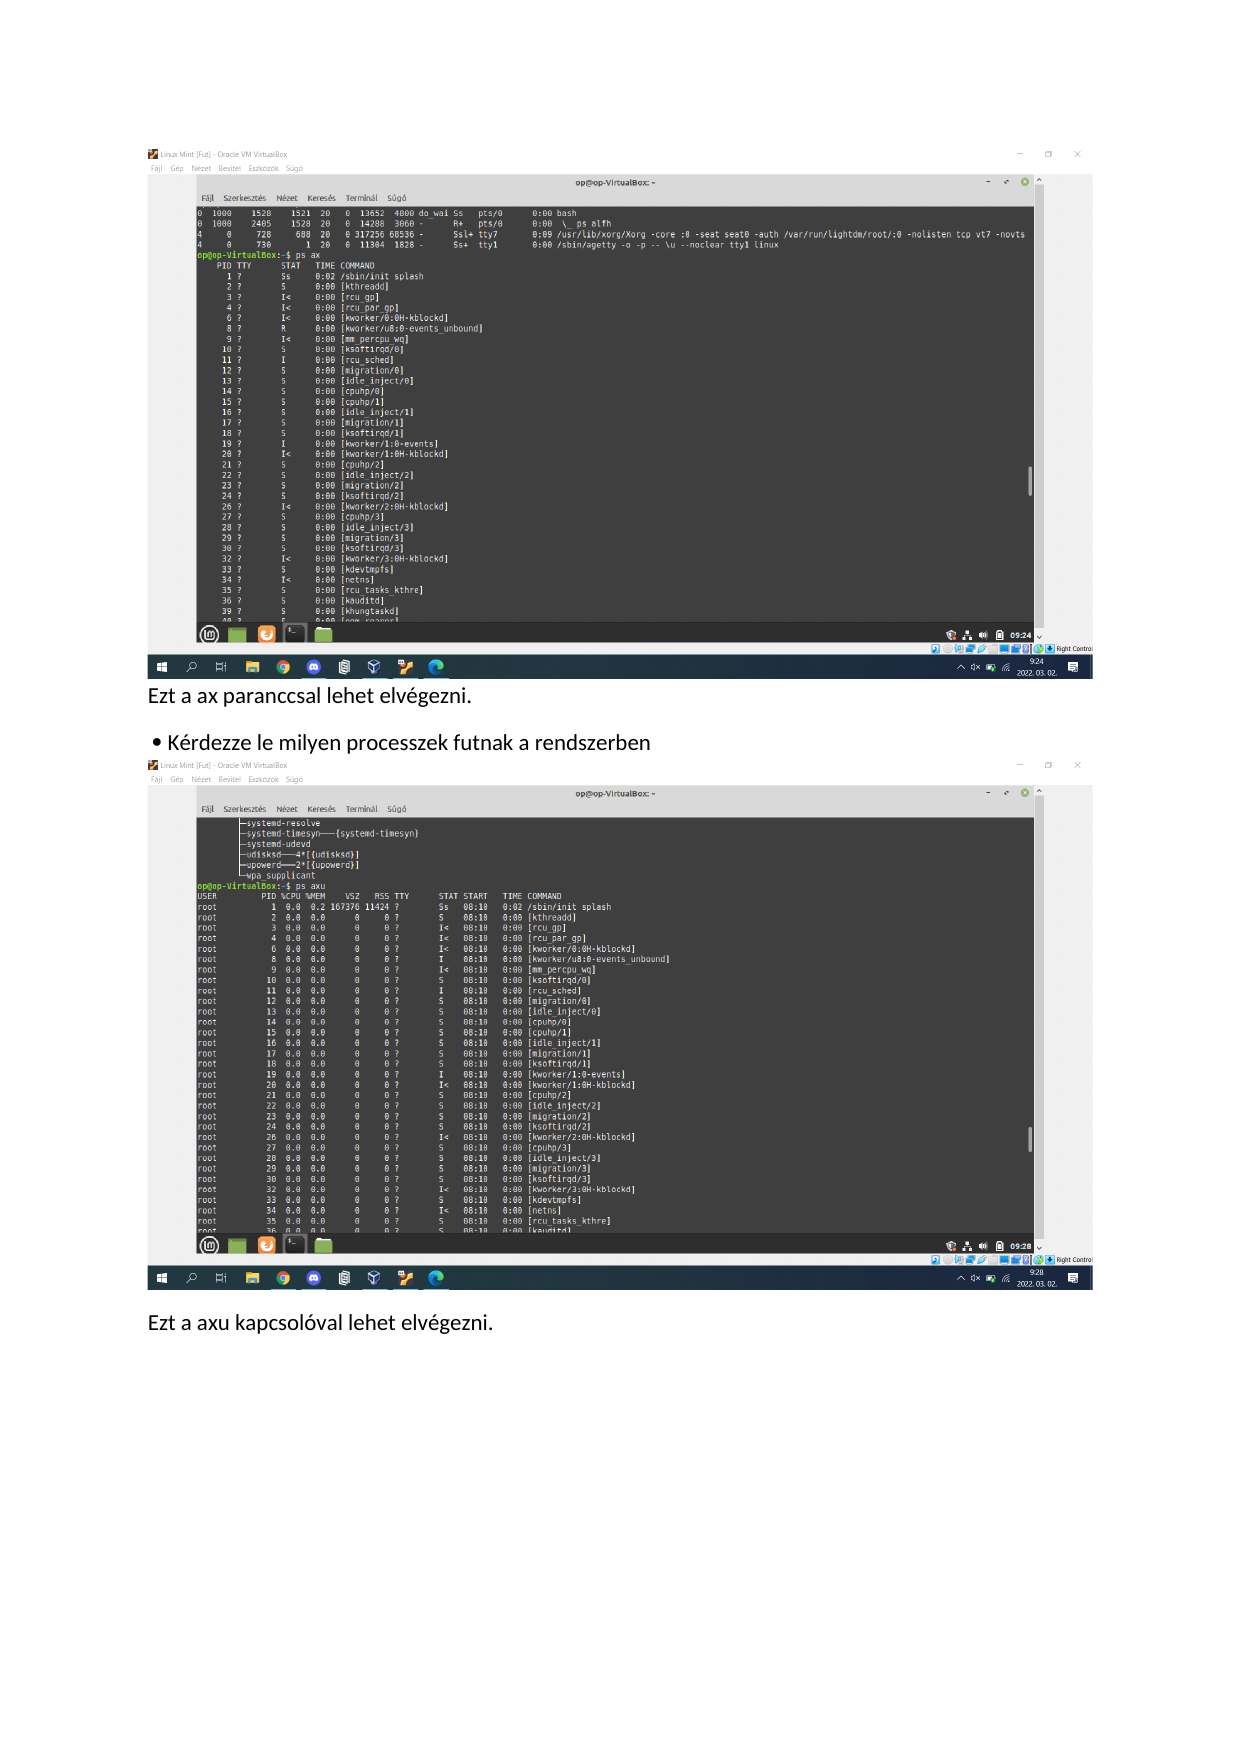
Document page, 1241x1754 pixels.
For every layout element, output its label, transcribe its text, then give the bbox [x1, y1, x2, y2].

picture [147, 758, 1093, 1290]
picture [147, 147, 1093, 679]
text Ezt a axu kapcsolóval lehet elvégezni. [148, 1308, 1093, 1336]
text Kérdezze le milyen processzek futnak a rendszerben [148, 728, 1093, 758]
text Ezt a ax paranccsal lehet elvégezni. [148, 679, 1093, 709]
